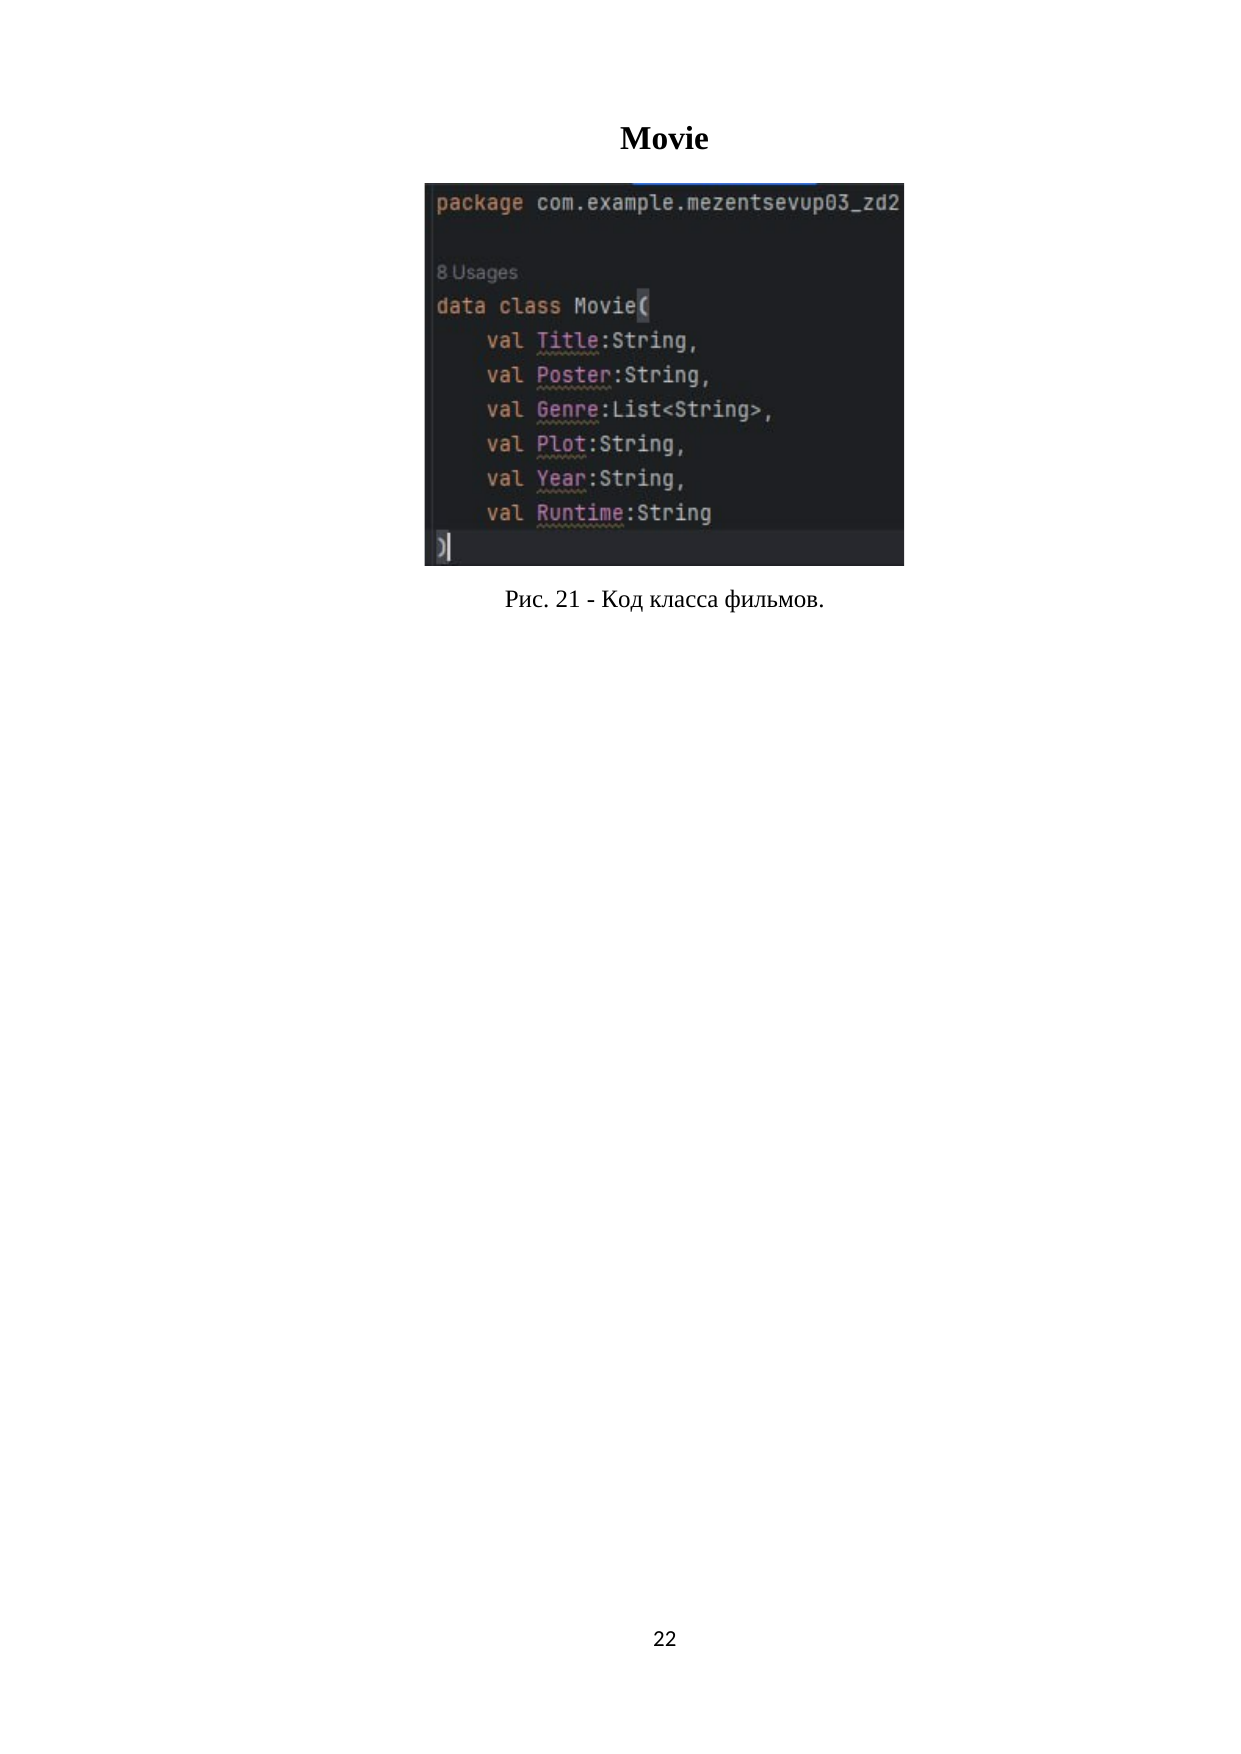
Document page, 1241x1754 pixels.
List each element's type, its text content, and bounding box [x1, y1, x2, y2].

picture [424, 183, 905, 566]
text Movie [177, 118, 1152, 156]
text Рис. 21 - Код класса фильмов. [177, 584, 1152, 613]
